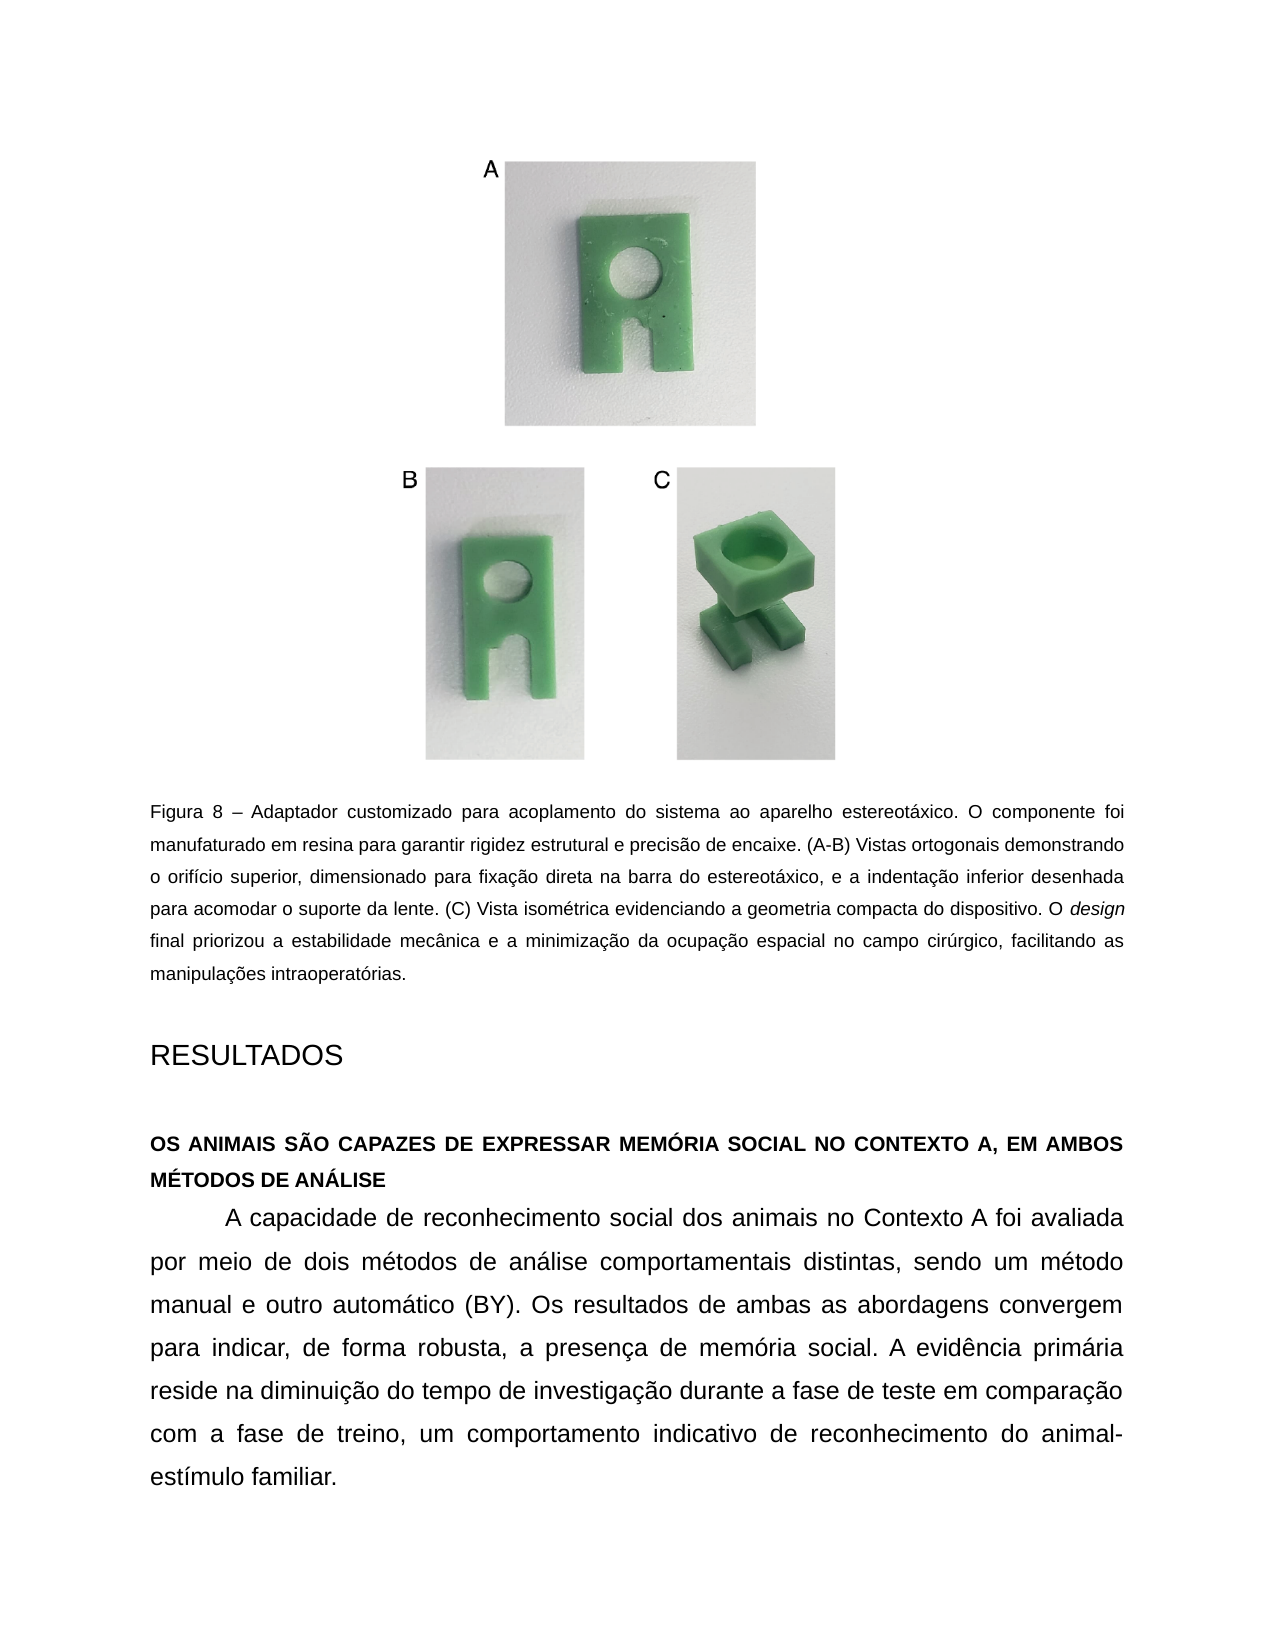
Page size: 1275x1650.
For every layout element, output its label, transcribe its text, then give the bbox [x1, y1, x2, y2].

text A capacidade de reconhecimento social dos animais no Contexto A foi avaliada por meio de dois métodos de análise comportamentais distintas, sendo um método manual e outro automático (BY). Os resultados de ambas as abordagens convergem para indicar, de forma robusta, a presença de memória social. A evidência primária reside na diminuição do tempo de investigação durante a fase de teste em comparação com a fase de treino, um comportamento indicativo de reconhecimento do animal-estímulo familiar. [150, 1203, 1125, 1491]
picture [357, 150, 918, 787]
subtitle OS ANIMAIS SÃO CAPAZES DE EXPRESSAR MEMÓRIA SOCIAL NO CONTEXTO A, EM AMBOS MÉTODOS DE ANÁLISE [150, 1131, 1125, 1191]
subtitle RESULTADOS [150, 1038, 1125, 1072]
text Figura 8 – Adaptador customizado para acoplamento do sistema ao aparelho estereotáxico. O componente foi manufaturado em resina para garantir rigidez estrutural e precisão de encaixe. (A-B) Vistas ortogonais demonstrando o orifício superior, dimensionado para fixação direta na barra do estereotáxico, e a indentação inferior desenhada para acomodar o suporte da lente. (C) Vista isométrica evidenciando a geometria compacta do dispositivo. O design final priorizou a estabilidade mecânica e a minimização da ocupação espacial no campo cirúrgico, facilitando as manipulações intraoperatórias. [150, 801, 1125, 984]
